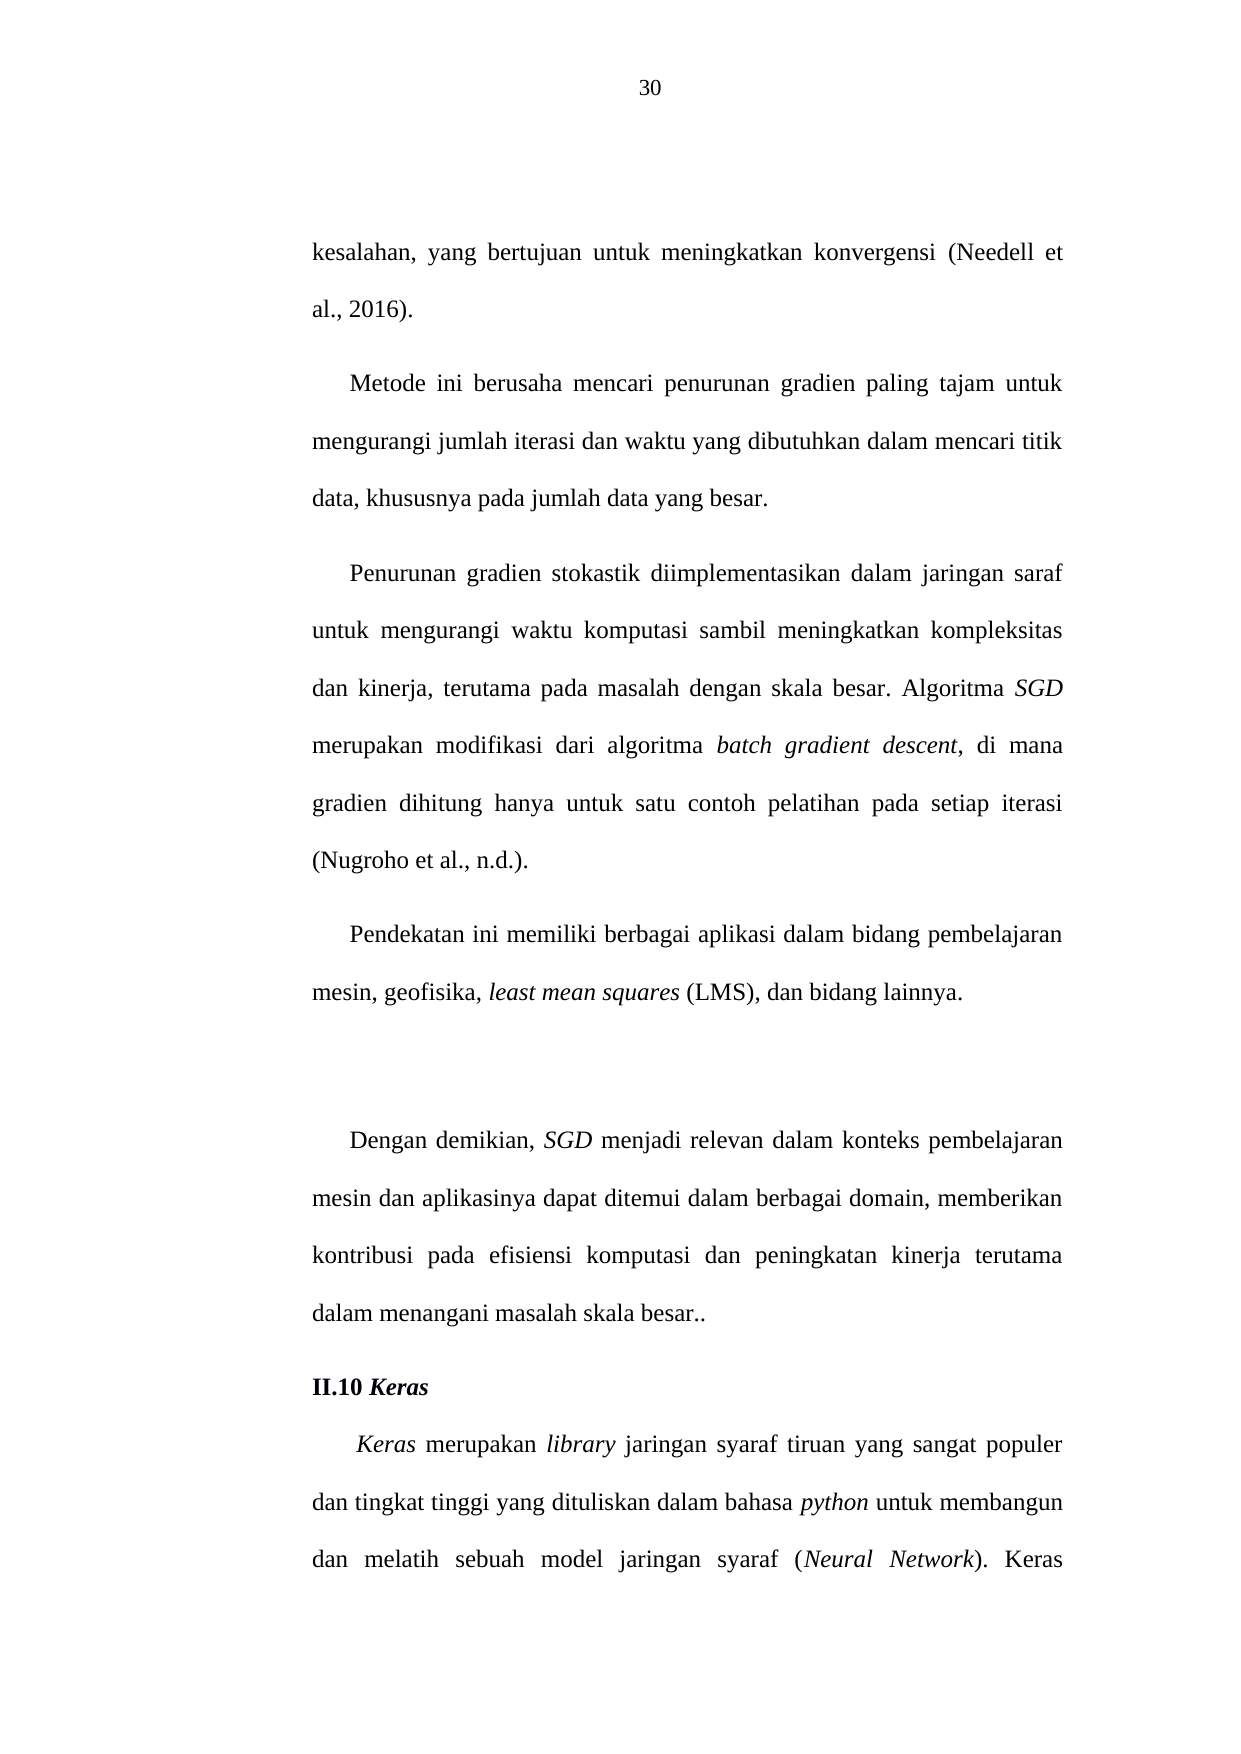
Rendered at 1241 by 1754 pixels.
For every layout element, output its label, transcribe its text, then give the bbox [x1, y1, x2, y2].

text Pendekatan ini memiliki berbagai aplikasi dalam bidang pembelajaran mesin, geofisika, least mean squares (LMS), dan bidang lainnya. [312, 919, 1063, 1006]
text Penurunan gradien stokastik diimplementasikan dalam jaringan saraf untuk mengurangi waktu komputasi sambil meningkatkan kompleksitas dan kinerja, terutama pada masalah dengan skala besar. Algoritma SGD merupakan modifikasi dari algoritma batch gradient descent, di mana gradien dihitung hanya untuk satu contoh pelatihan pada setiap iterasi . [312, 558, 1063, 874]
text Dengan demikian, SGD menjadi relevan dalam konteks pembelajaran mesin dan aplikasinya dapat ditemui dalam berbagai domain, memberikan kontribusi pada efisiensi komputasi dan peningkatan kinerja terutama dalam menangani masalah skala besar.. [312, 1125, 1063, 1326]
text Metode ini berusaha mencari penurunan gradien paling tajam untuk mengurangi jumlah iterasi dan waktu yang dibutuhkan dalam mencari titik data, khususnya pada jumlah data yang besar. [312, 368, 1063, 512]
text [312, 1429, 1063, 1573]
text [312, 237, 1063, 323]
subtitle Keras [312, 1372, 1063, 1401]
